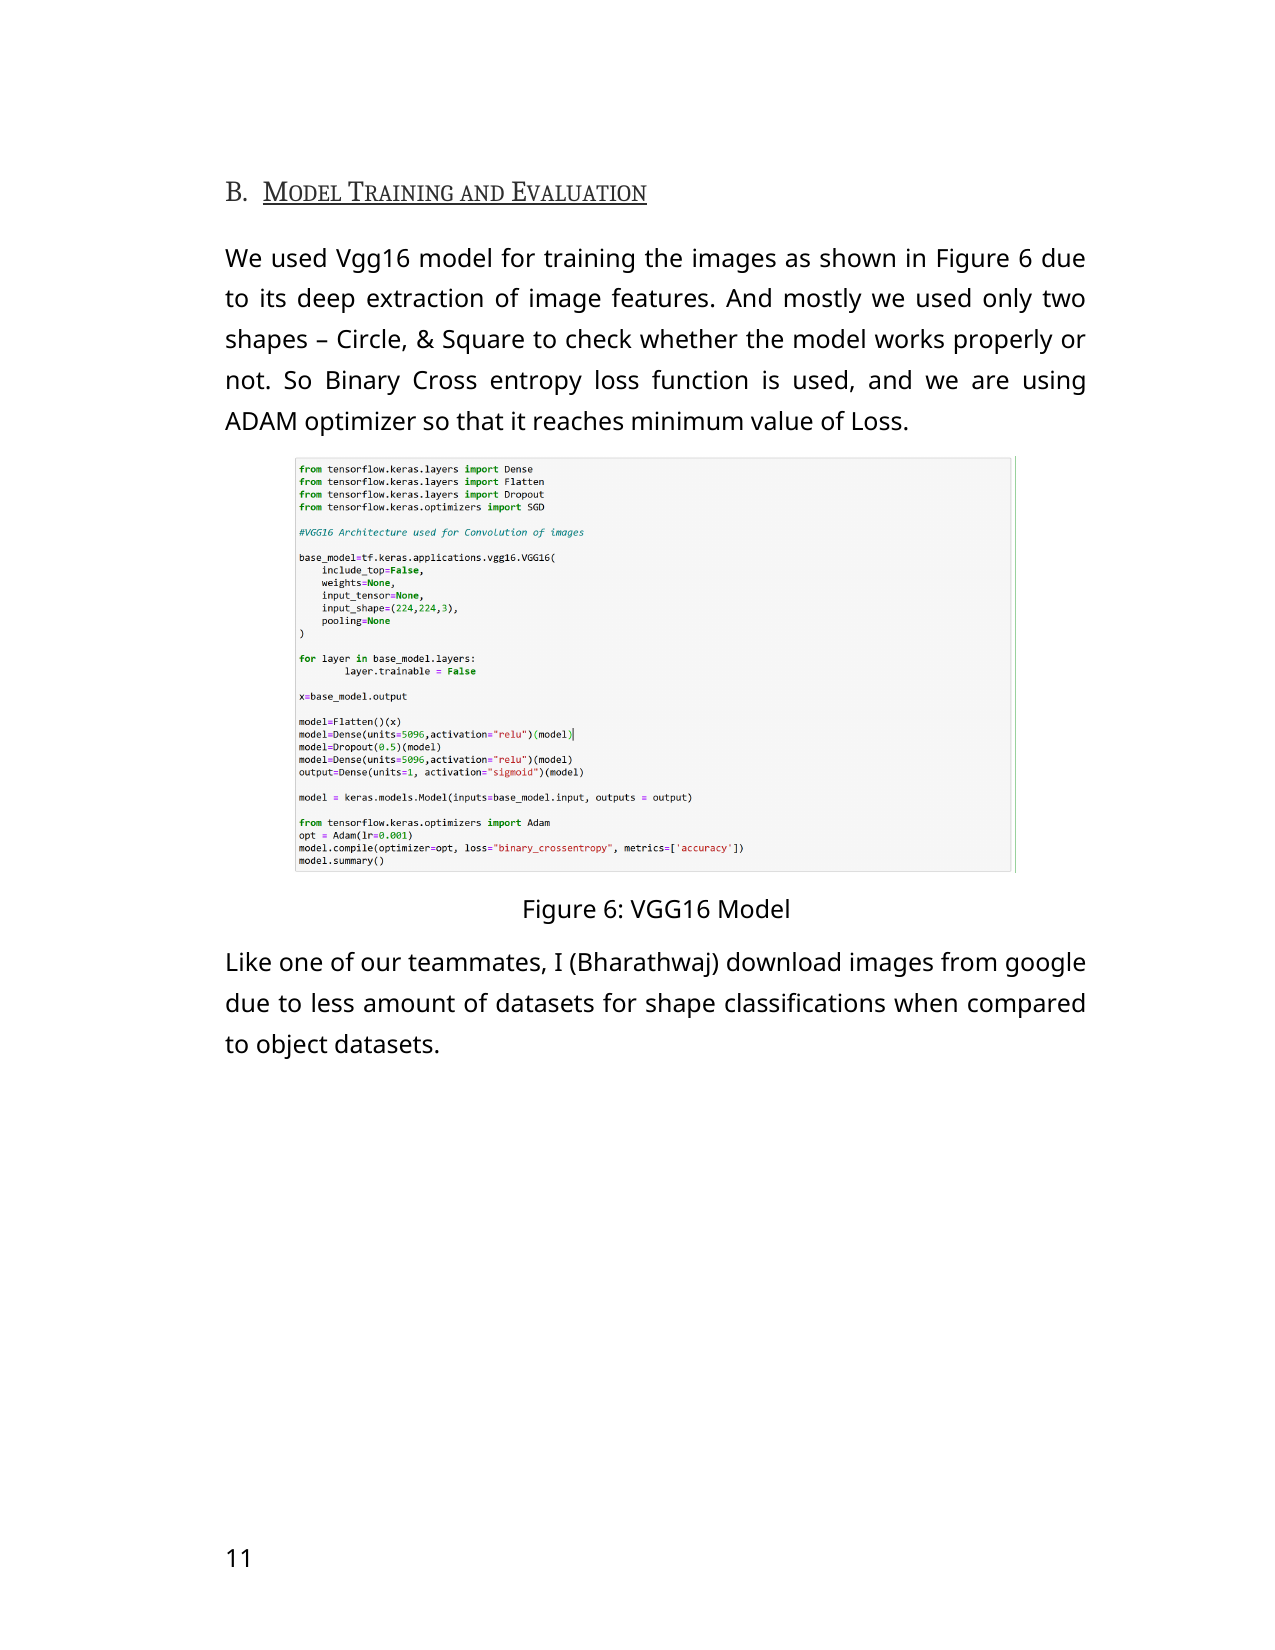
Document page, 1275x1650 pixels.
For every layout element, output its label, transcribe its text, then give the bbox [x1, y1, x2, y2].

text Like one of our teammates, I (Bharathwaj) download images from google due to less amount of datasets for shape classifications when compared to object datasets. [225, 945, 1087, 1061]
subtitle Model Training and Evaluation [225, 175, 1087, 208]
picture [292, 456, 1020, 873]
text Figure 6: VGG16 Model [225, 892, 1087, 926]
text We used Vgg16 model for training the images as shown in Figure 6 due to its deep extraction of image features. And mostly we used only two shapes – Circle, & Square to check whether the model works properly or not. So Binary Cross entropy loss function is used, and we are using ADAM optimizer so that it reaches minimum value of Loss. [225, 240, 1087, 438]
